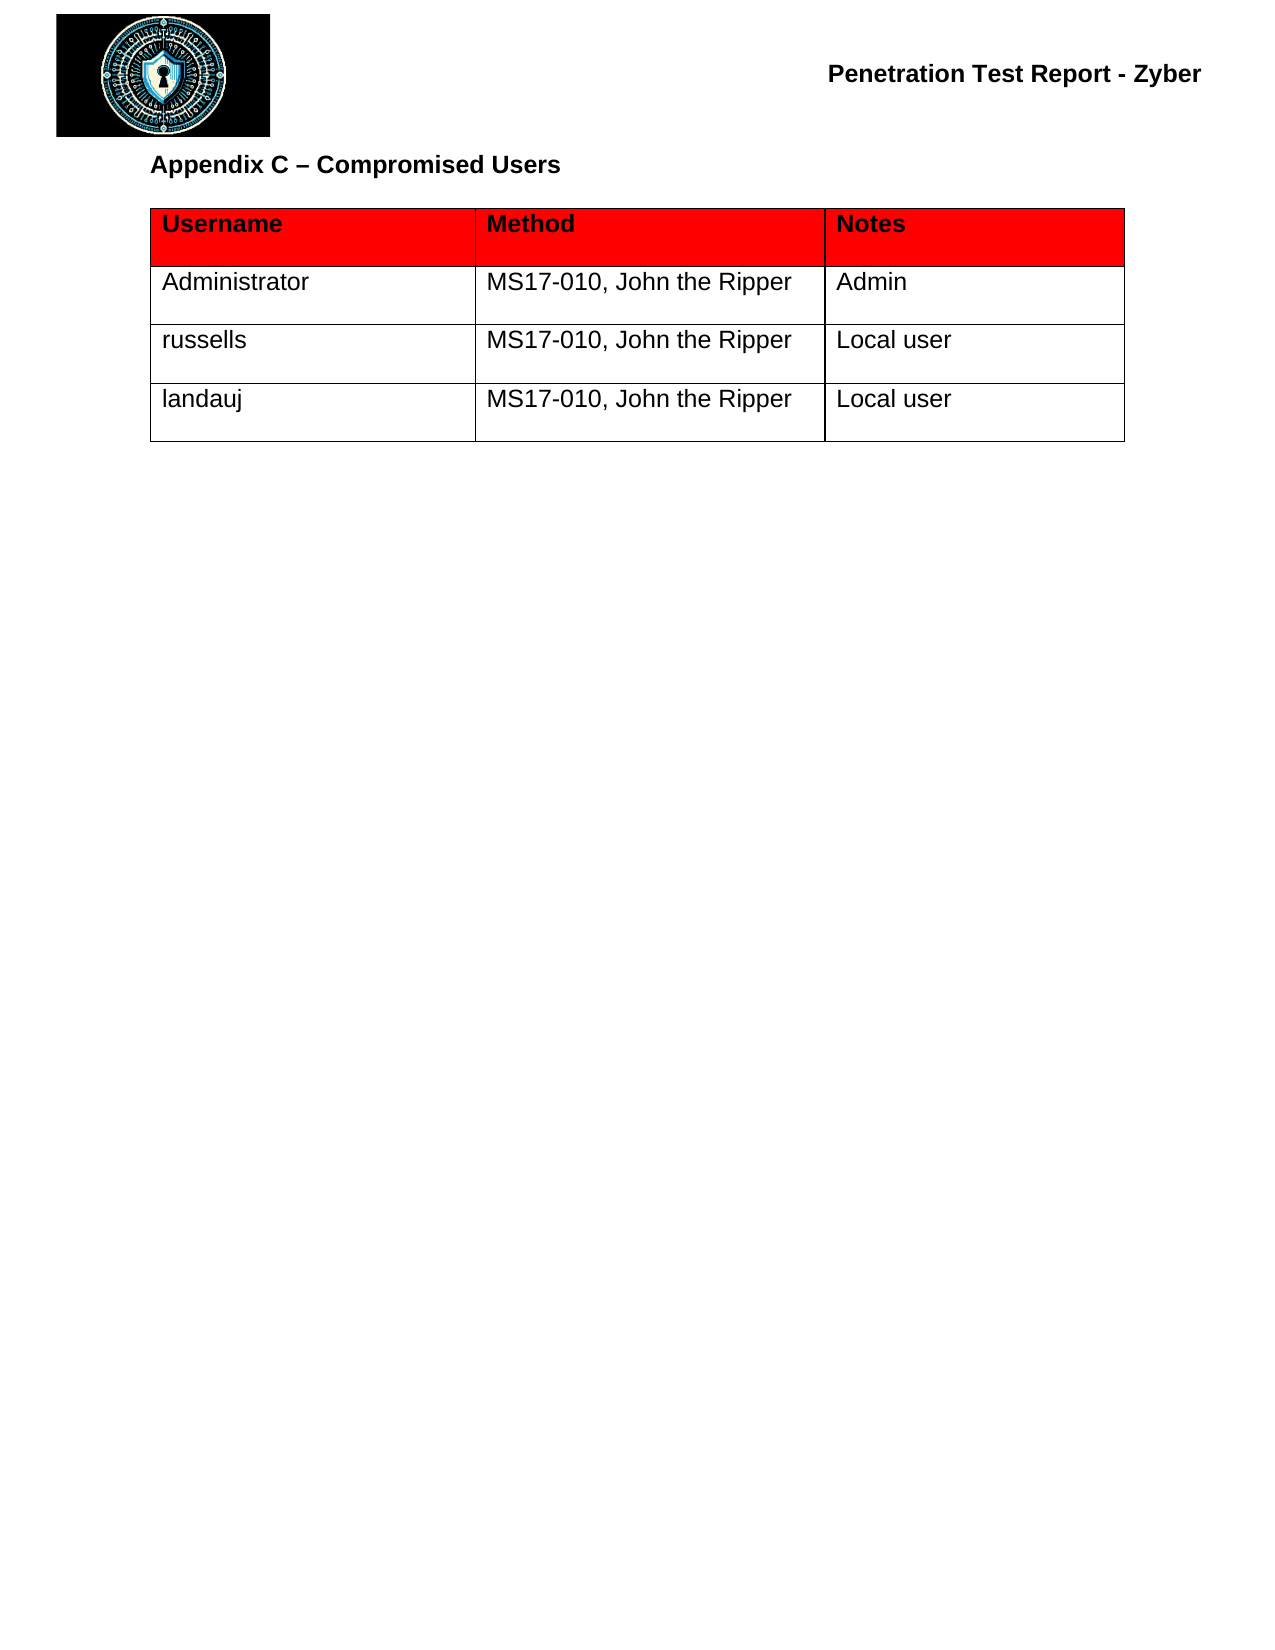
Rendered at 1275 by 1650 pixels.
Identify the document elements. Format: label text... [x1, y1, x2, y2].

table_cell Administrator [151, 267, 475, 324]
table_cell landauj [151, 384, 475, 441]
table_cell Local user [826, 384, 1124, 441]
table_cell MS17-010, John the Ripper [476, 325, 824, 383]
table_header Username [151, 209, 475, 266]
table_cell russells [151, 325, 475, 383]
table_cell Local user [826, 325, 1124, 383]
table_header Method [476, 209, 824, 266]
picture [56, 14, 271, 137]
text Appendix C – Compromised Users [150, 150, 1125, 179]
table_cell Admin [826, 267, 1124, 324]
table_cell MS17-010, John the Ripper [476, 384, 824, 441]
table_header Notes [826, 209, 1124, 266]
table_cell MS17-010, John the Ripper [476, 267, 824, 324]
